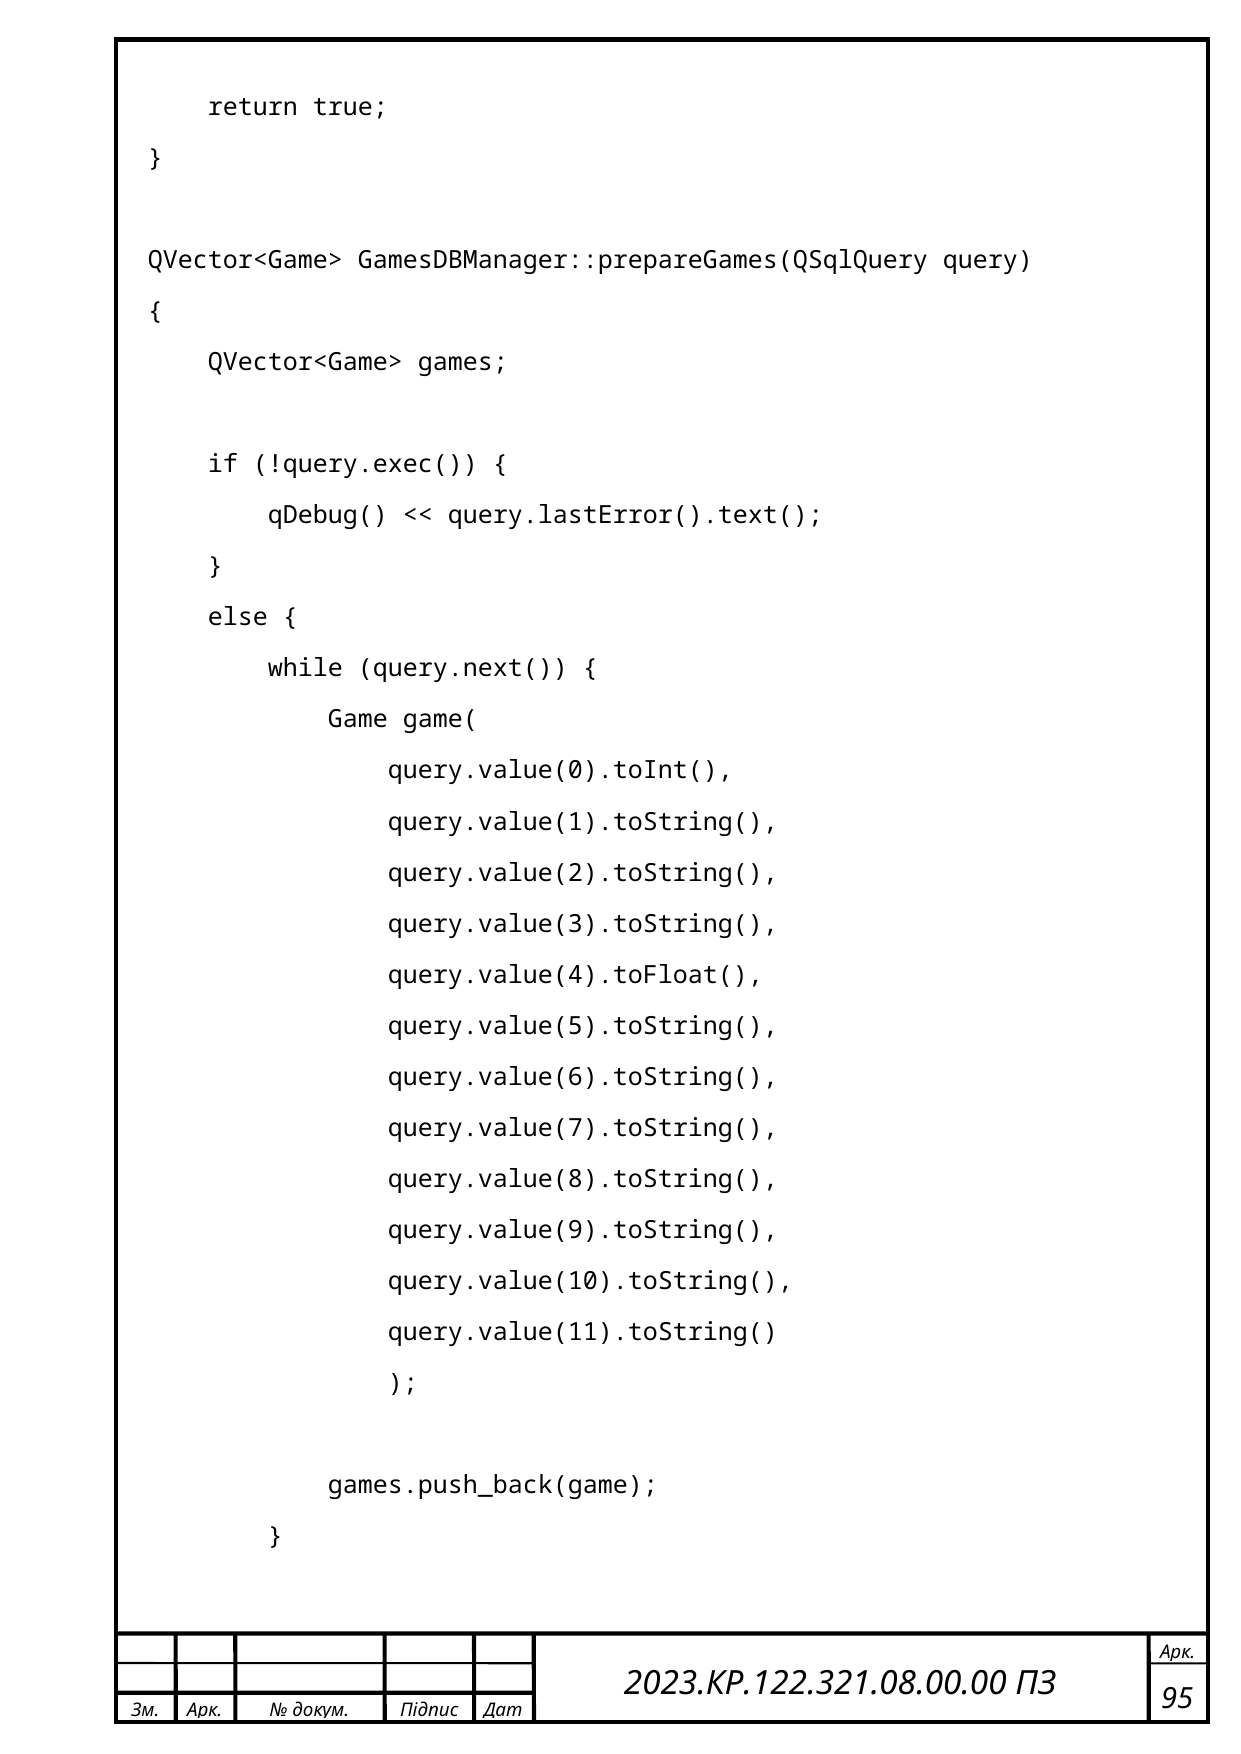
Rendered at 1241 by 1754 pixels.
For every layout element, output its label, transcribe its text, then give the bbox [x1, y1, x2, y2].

text query.value(5).toString(), [148, 1007, 1181, 1041]
text } [148, 1518, 1181, 1552]
text query.value(1).toString(), [148, 803, 1181, 837]
text query.value(8).toString(), [148, 1161, 1181, 1194]
text query.value(4).toFloat(), [148, 956, 1181, 990]
text while (query.next()) { [148, 650, 1181, 684]
text } [148, 548, 1181, 582]
text query.value(2).toString(), [148, 854, 1181, 888]
text ); [148, 1365, 1181, 1399]
text } [148, 140, 1181, 174]
text query.value(3).toString(), [148, 905, 1181, 939]
text query.value(7).toString(), [148, 1109, 1181, 1143]
text { [148, 293, 1181, 327]
text return true; [148, 89, 1181, 123]
text QVector<Game> GamesDBManager::prepareGames(QSqlQuery query) [148, 242, 1181, 276]
text QVector<Game> games; [148, 344, 1181, 378]
text if (!query.exec()) { [148, 446, 1181, 480]
text else { [148, 599, 1181, 633]
text Game game( [148, 701, 1181, 735]
text query.value(6).toString(), [148, 1058, 1181, 1092]
text games.push_back(game); [148, 1467, 1181, 1501]
text query.value(11).toString() [148, 1314, 1181, 1348]
text query.value(10).toString(), [148, 1263, 1181, 1297]
text query.value(9).toString(), [148, 1212, 1181, 1246]
text qDebug() << query.lastError().text(); [148, 497, 1181, 531]
text query.value(0).toInt(), [148, 752, 1181, 786]
